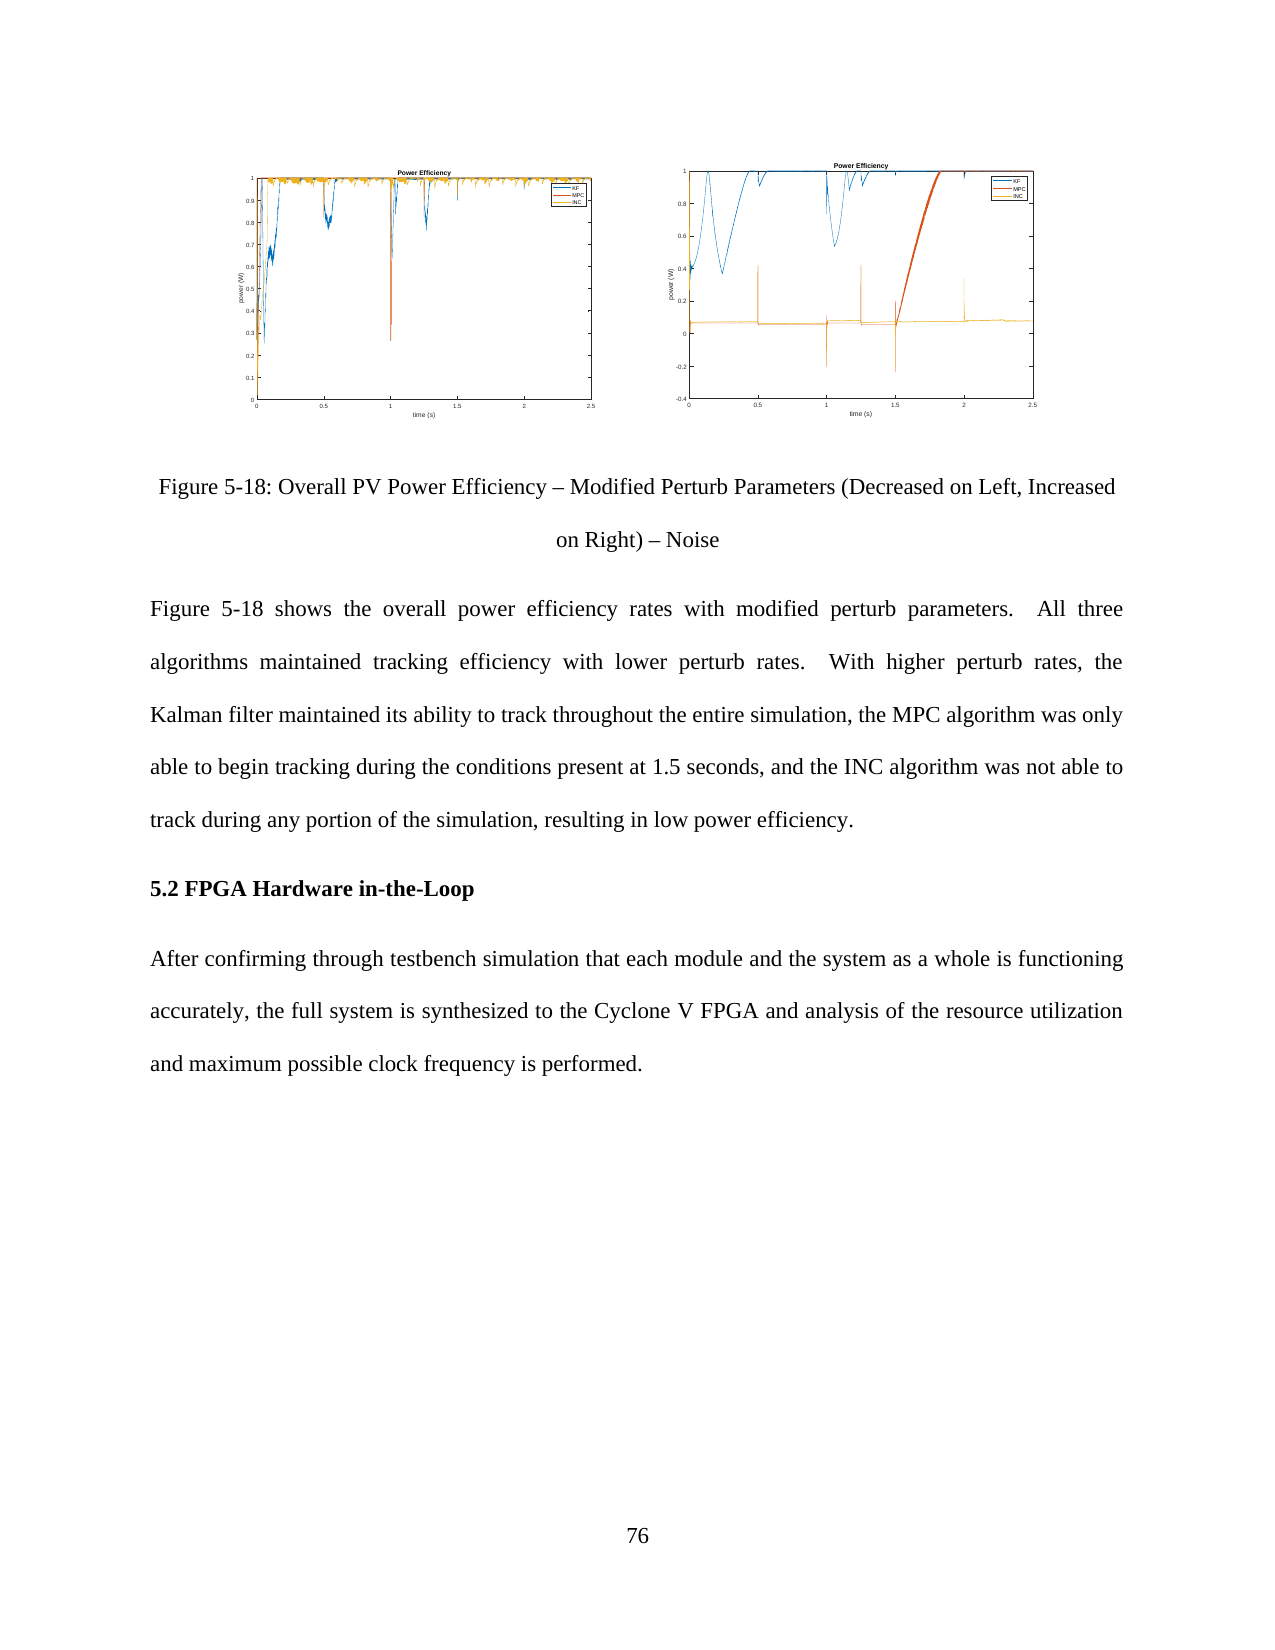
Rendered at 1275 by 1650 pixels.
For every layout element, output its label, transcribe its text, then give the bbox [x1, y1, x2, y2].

text Figure 5-18 shows the overall power efficiency rates with modified perturb parameters. All three algorithms maintained tracking efficiency with lower perturb rates. With higher perturb rates, the Kalman filter maintained its ability to track throughout the entire simulation, the MPC algorithm was only able to begin tracking during the conditions present at 1.5 seconds, and the INC algorithm was not able to track during any portion of the simulation, resulting in low power efficiency. [150, 595, 1125, 832]
text Figure 5-18: Overall PV Power Efficiency – Modified Perturb Parameters (Decreased on Left, Increased on Right) – Noise [150, 473, 1125, 552]
text 5.2 FPGA Hardware in-the-Loop [150, 875, 1125, 902]
text After confirming through testbench simulation that each module and the system as a whole is functioning accurately, the full system is synthesized to the Cyclone V FPGA and analysis of the resource utilization and maximum possible clock frequency is performed. [150, 945, 1125, 1077]
